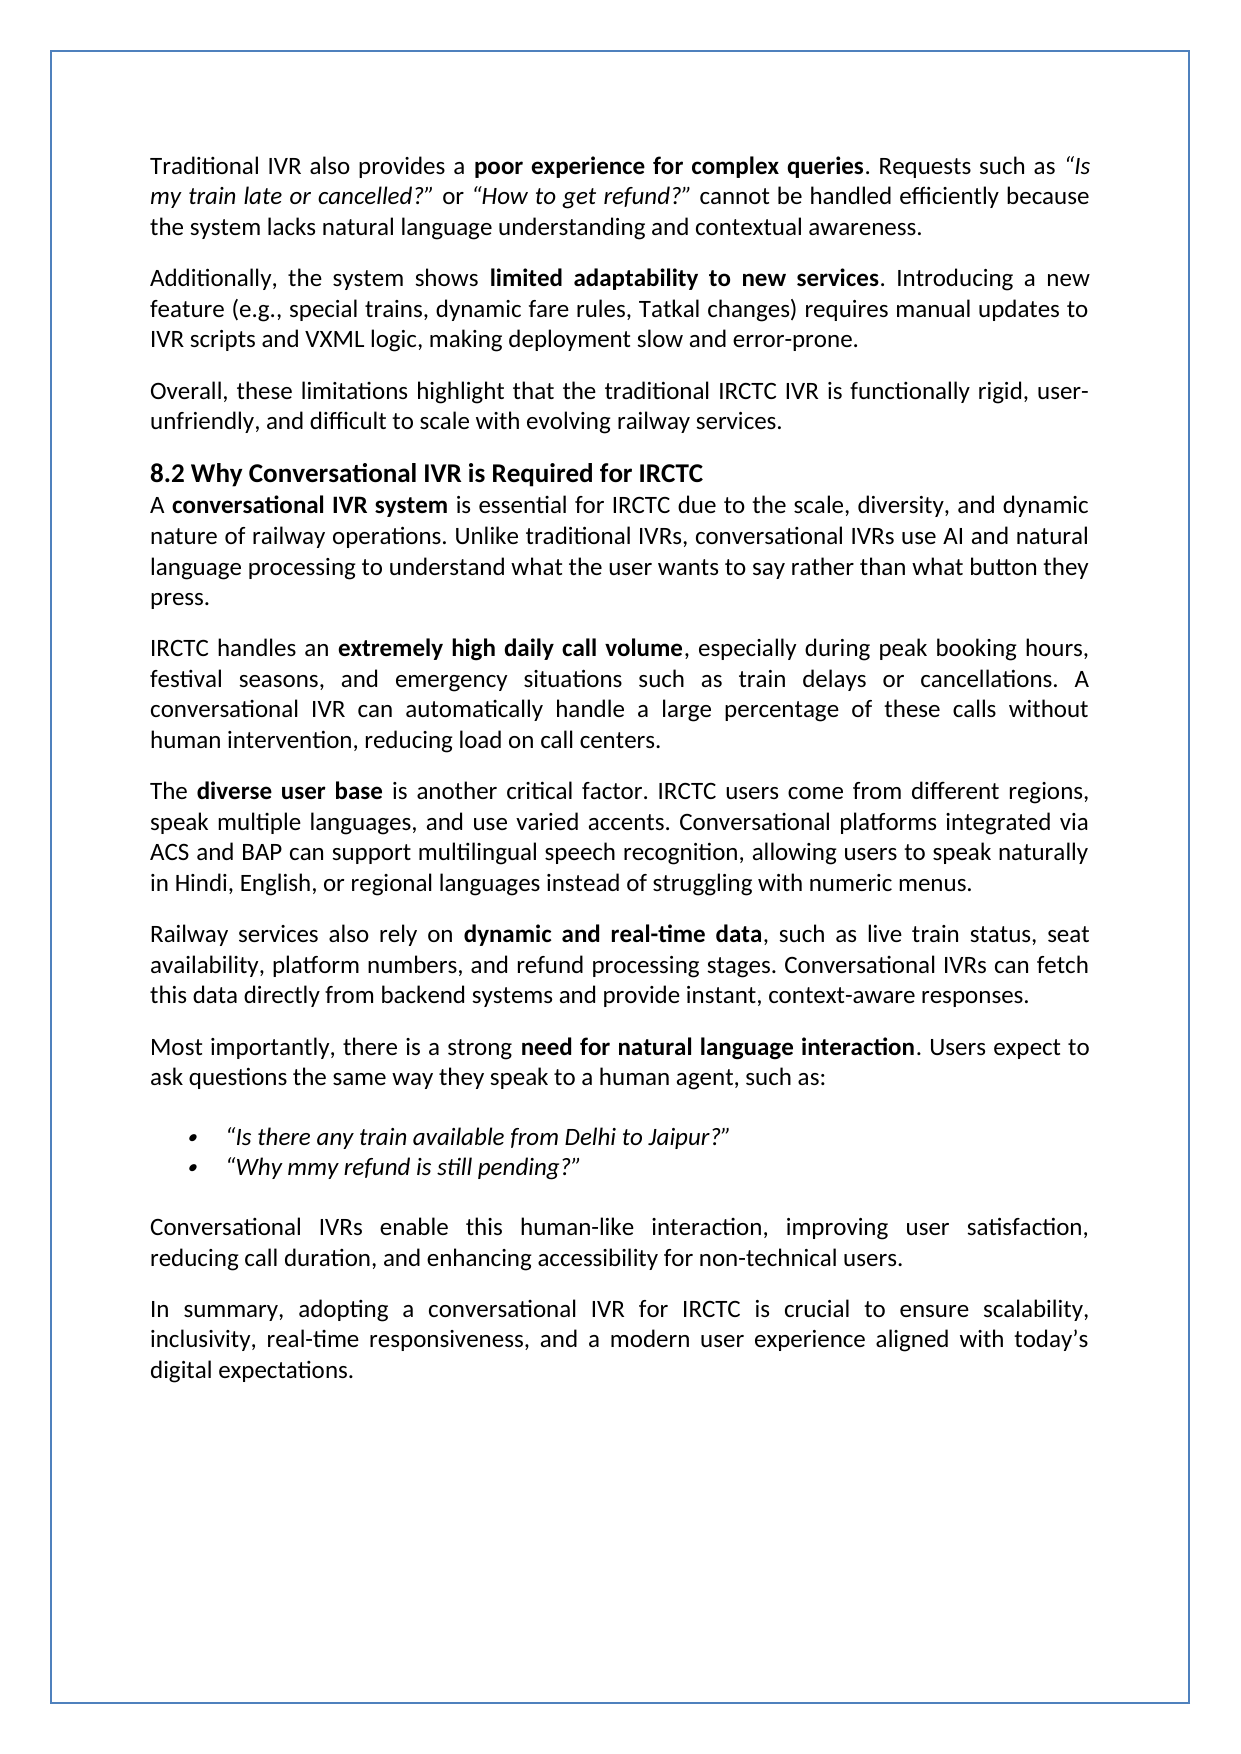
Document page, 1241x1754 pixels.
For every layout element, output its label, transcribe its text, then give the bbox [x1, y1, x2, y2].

text Additionally, the system shows limited adaptability to new services. Introducing a new feature (e.g., special trains, dynamic fare rules, Tatkal changes) requires manual updates to IVR scripts and VXML logic, making deployment slow and error-prone. [150, 262, 1090, 354]
text Most importantly, there is a strong need for natural language interaction. Users expect to ask questions the same way they speak to a human agent, such as: [150, 1031, 1090, 1092]
text In summary, adopting a conversational IVR for IRCTC is crucial to ensure scalability, inclusivity, real-time responsiveness, and a modern user experience aligned with today’s digital expectations. [150, 1293, 1090, 1385]
text Railway services also rely on dynamic and real-time data, such as live train status, seat availability, platform numbers, and refund processing stages. Conversational IVRs can fetch this data directly from backend systems and provide instant, context-aware responses. [150, 918, 1090, 1010]
text Traditional IVR also provides a poor experience for complex queries. Requests such as “Is my train late or cancelled?” or “How to get refund?” cannot be handled efficiently because the system lacks natural language understanding and contextual awareness. [150, 150, 1090, 242]
list “Why mmy refund is still pending?” [187, 1152, 1090, 1182]
text Conversational IVRs enable this human-like interaction, improving user satisfaction, reducing call duration, and enhancing accessibility for non-technical users. [150, 1211, 1090, 1272]
text IRCTC handles an extremely high daily call volume, especially during peak booking hours, festival seasons, and emergency situations such as train delays or cancellations. A conversational IVR can automatically handle a large percentage of these calls without human intervention, reducing load on call centers. [150, 633, 1090, 755]
text The diverse user base is another critical factor. IRCTC users come from different regions, speak multiple languages, and use varied accents. Conversational platforms integrated via ACS and BAP can support multilingual speech recognition, allowing users to speak naturally in Hindi, English, or regional languages instead of struggling with numeric menus. [150, 776, 1090, 898]
subtitle 8.2 Why Conversational IVR is Required for IRCTC [150, 457, 1090, 490]
text A conversational IVR system is essential for IRCTC due to the scale, diversity, and dynamic nature of railway operations. Unlike traditional IVRs, conversational IVRs use AI and natural language processing to understand what the user wants to say rather than what button they press. [150, 490, 1090, 612]
text Overall, these limitations highlight that the traditional IRCTC IVR is functionally rigid, user-unfriendly, and difficult to scale with evolving railway services. [150, 375, 1090, 436]
list “Is there any train available from Delhi to Jaipur?” [187, 1121, 1090, 1152]
